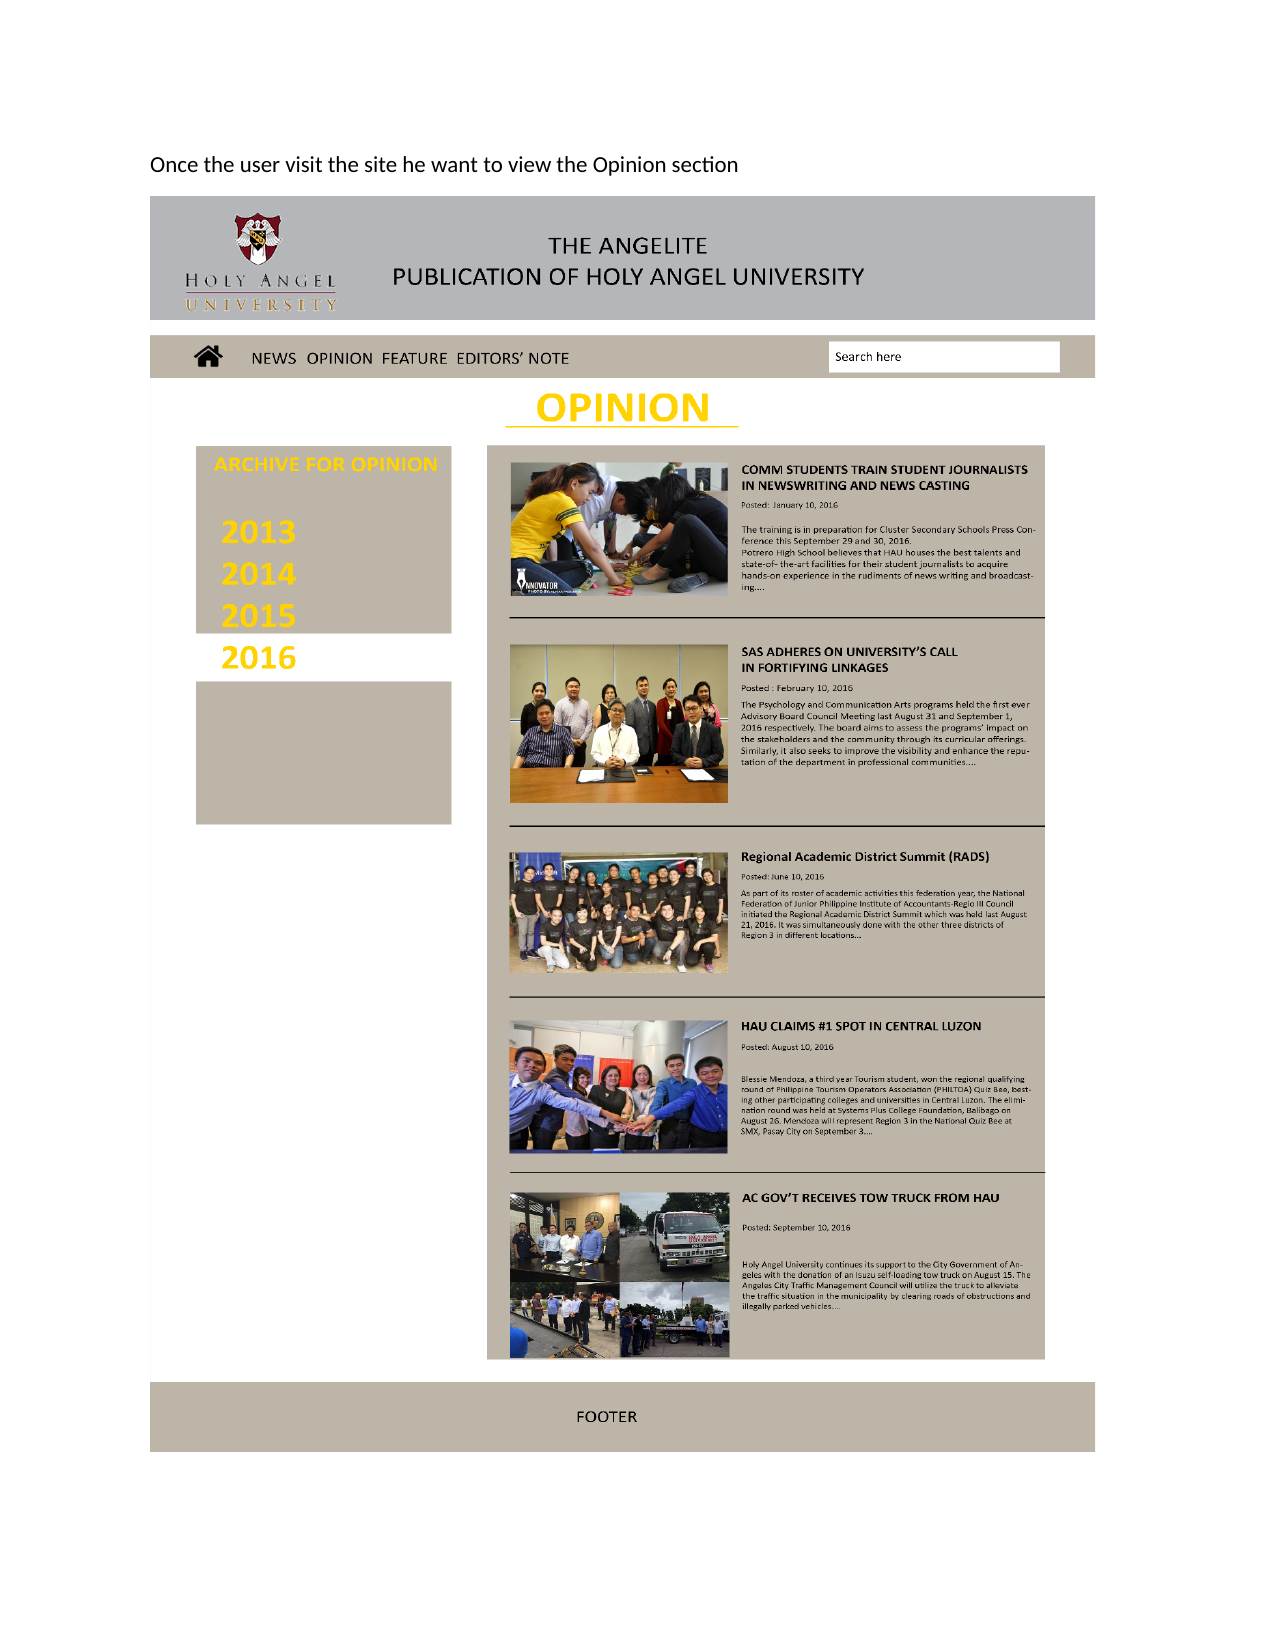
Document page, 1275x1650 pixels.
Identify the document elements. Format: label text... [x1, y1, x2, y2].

picture [150, 196, 1096, 1452]
text Once the user visit the site he want to view the Opinion section [150, 150, 1125, 178]
